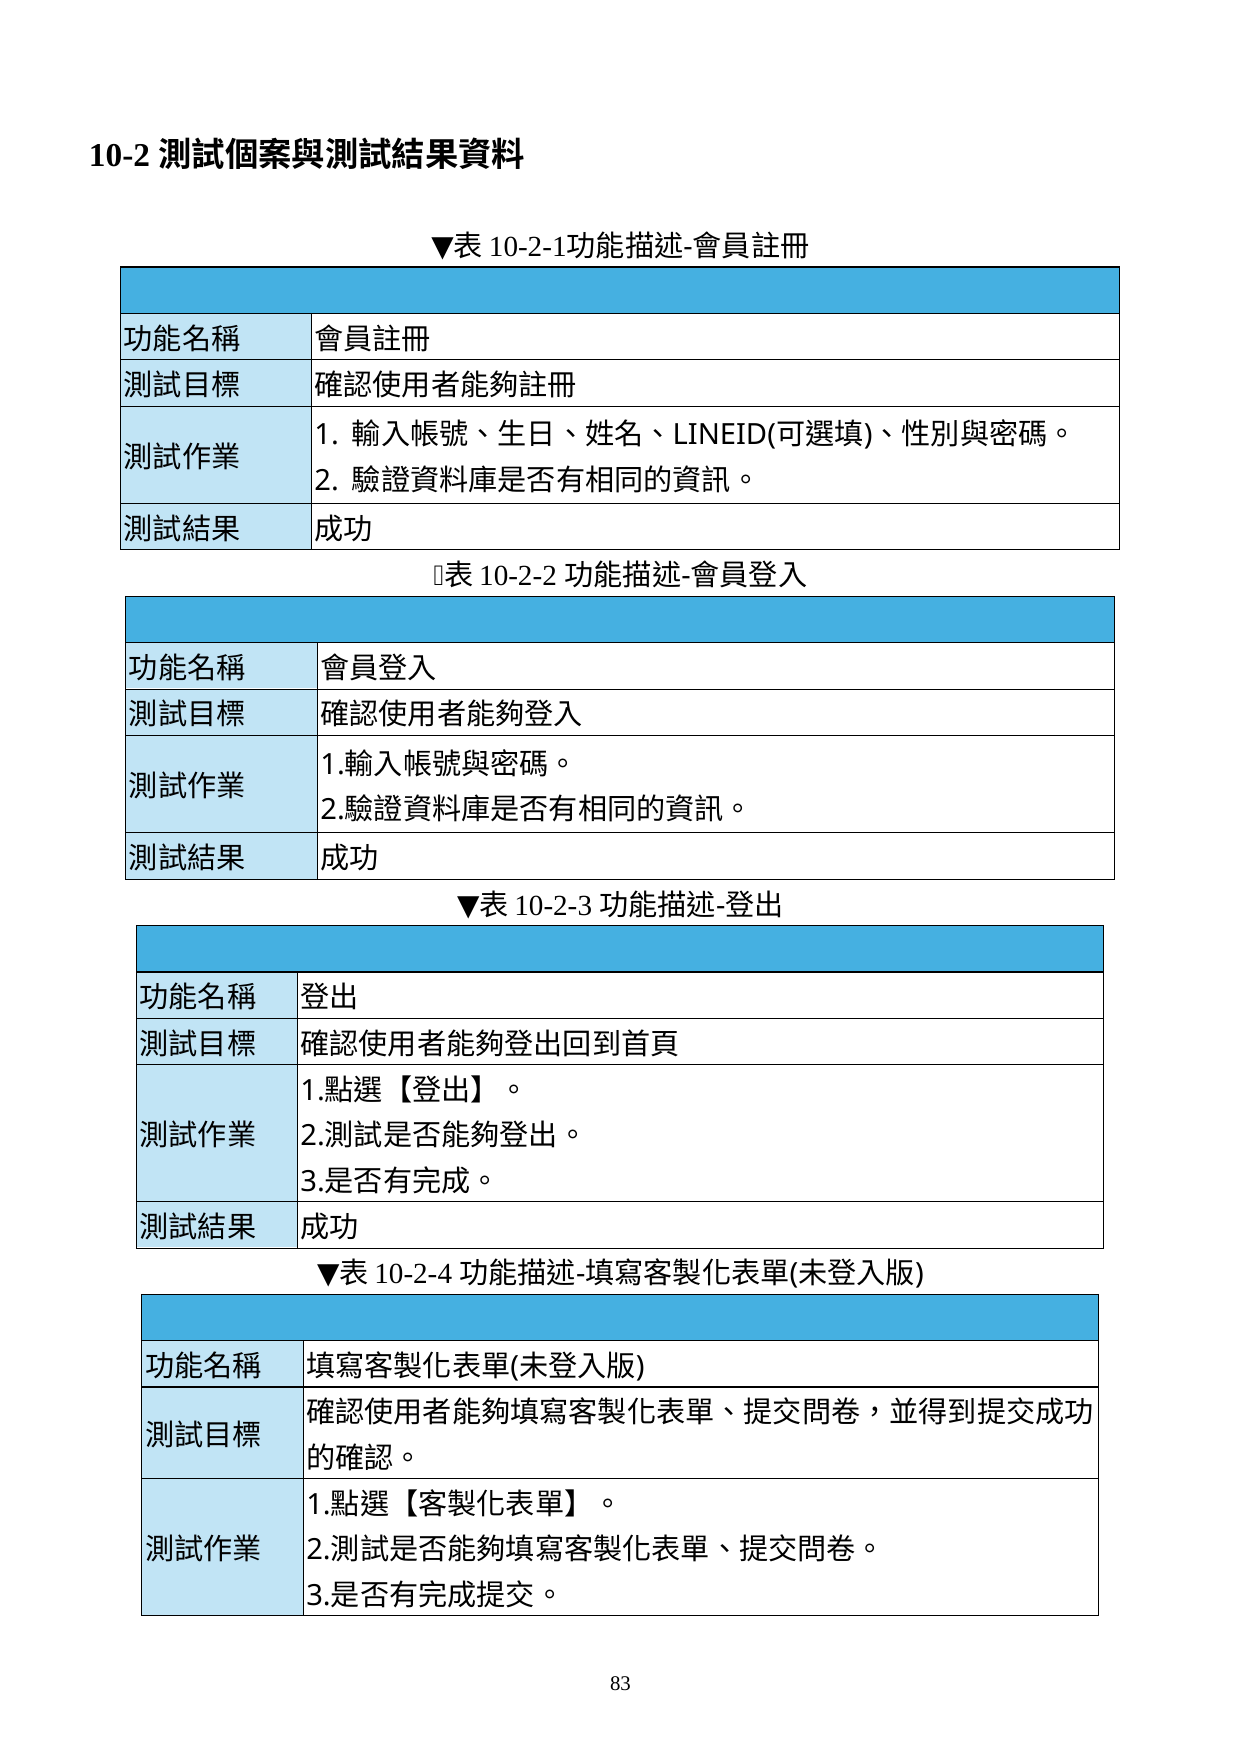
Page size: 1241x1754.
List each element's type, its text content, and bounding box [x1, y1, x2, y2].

text 表10-2-2 功能描述-會員登入 [89, 550, 1152, 596]
text ▼表10-2-3 功能描述-登出 [89, 880, 1152, 925]
table_cell 測試目標 [121, 360, 311, 406]
table_cell 測試作業 [142, 1479, 303, 1615]
table_cell 會員註冊 [312, 314, 1119, 359]
table_cell 輸入帳號、生日、姓名、LINEID(可選填)、性別與密碼。 驗證資料庫是否有相同的資訊。 [312, 407, 1119, 503]
table_cell 測試結果 [126, 833, 317, 879]
table_cell 測試結果 [137, 1202, 297, 1247]
table_cell 功能名稱 [126, 643, 317, 688]
table_cell 成功 [298, 1202, 1103, 1247]
table_cell 1.點選【客製化表單】。 2.測試是否能夠填寫客製化表單、提交問卷。 3.是否有完成提交。 [304, 1479, 1098, 1615]
text 10-2 測試個案與測試結果資料 [89, 107, 1152, 197]
text ▼表10-2-4 功能描述-填寫客製化表單(未登入版) [89, 1248, 1152, 1294]
table_header [137, 926, 1103, 971]
table_header [121, 268, 1119, 313]
table_header [142, 1295, 1098, 1340]
table_header [126, 597, 1114, 642]
table_cell 功能名稱 [142, 1341, 303, 1386]
table_cell 1.輸入帳號與密碼。 2.驗證資料庫是否有相同的資訊。 [318, 736, 1114, 832]
table_cell 功能名稱 [121, 314, 311, 359]
table_cell 會員登入 [318, 643, 1114, 688]
table_cell 成功 [312, 504, 1119, 549]
table_cell 確認使用者能夠註冊 [312, 360, 1119, 406]
table_cell 確認使用者能夠登出回到首頁 [298, 1019, 1103, 1064]
table_cell 測試作業 [126, 736, 317, 832]
table_cell 填寫客製化表單(未登入版) [304, 1341, 1098, 1386]
table_cell 測試作業 [121, 407, 311, 503]
table_cell 登出 [298, 973, 1103, 1018]
table_cell 測試目標 [126, 690, 317, 735]
table_cell 測試結果 [121, 504, 311, 549]
table_cell 測試目標 [142, 1388, 303, 1478]
table_cell 功能名稱 [137, 973, 297, 1018]
table_cell 成功 [318, 833, 1114, 879]
table_cell 確認使用者能夠填寫客製化表單、提交問卷，並得到提交成功的確認。 [304, 1388, 1098, 1478]
table_cell 1.點選【登出】。 2.測試是否能夠登出。 3.是否有完成。 [298, 1065, 1103, 1201]
text ▼表10-2-1功能描述-會員註冊 [89, 221, 1152, 266]
table_cell 確認使用者能夠登入 [318, 690, 1114, 735]
table_cell 測試目標 [137, 1019, 297, 1064]
table_cell 測試作業 [137, 1065, 297, 1201]
